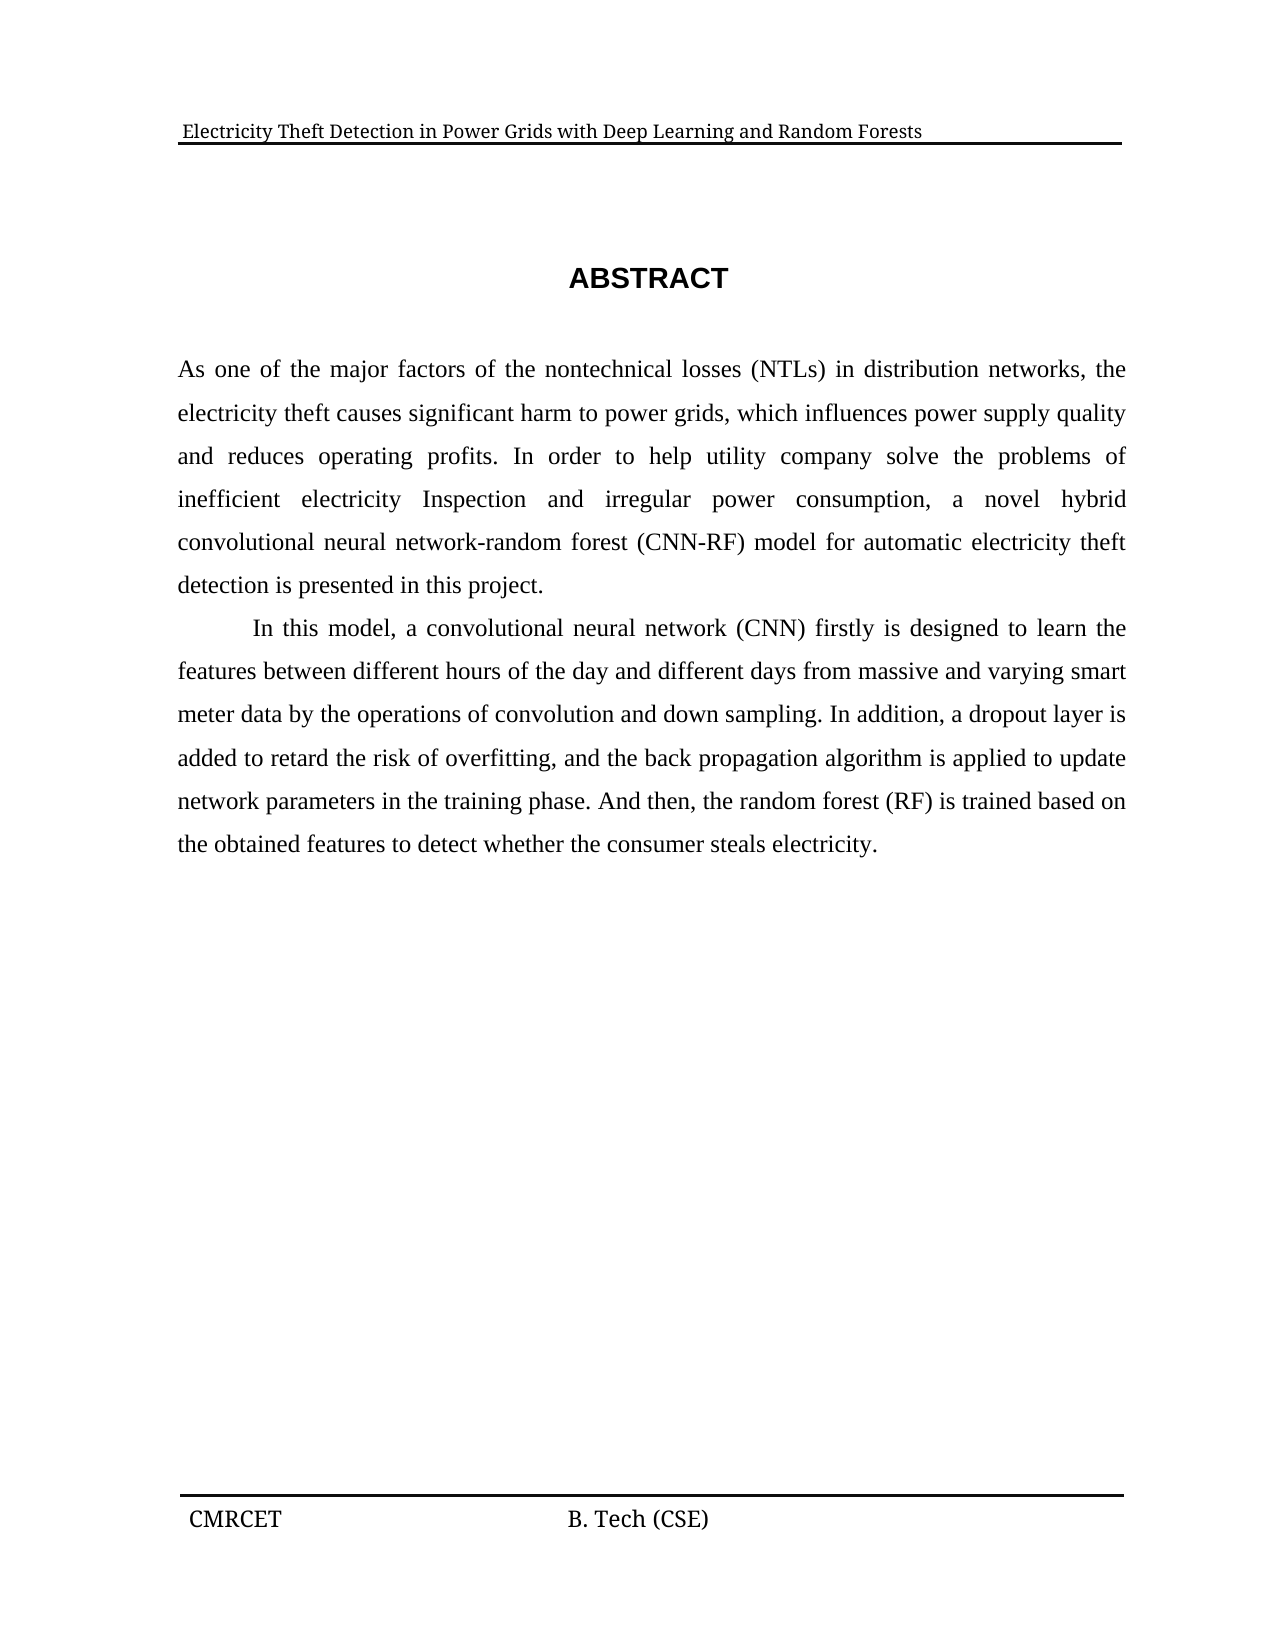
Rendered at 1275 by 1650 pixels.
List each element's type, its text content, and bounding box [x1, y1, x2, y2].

text In this model, a convolutional neural network (CNN) firstly is designed to learn the features between different hours of the day and different days from massive and varying smart meter data by the operations of convolution and down sampling. In addition, a dropout layer is added to retard the risk of overfitting, and the back propagation algorithm is applied to update network parameters in the training phase. And then, the random forest (RF) is trained based on the obtained features to detect whether the consumer steals electricity. [177, 613, 1127, 858]
text Electricity Theft Detection in Power Grids with Deep Learning and Random Forests [177, 118, 1127, 144]
subtitle ABSTRACT [252, 197, 970, 311]
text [177, 1503, 1127, 1534]
text As one of the major factors of the nontechnical losses (NTLs) in distribution networks, the electricity theft causes significant harm to power grids, which influences power supply quality and reduces operating profits. In order to help utility company solve the problems of inefficient electricity Inspection and irregular power consumption, a novel hybrid convolutional neural network-random forest (CNN-RF) model for automatic electricity theft detection is presented in this project. [177, 354, 1127, 599]
